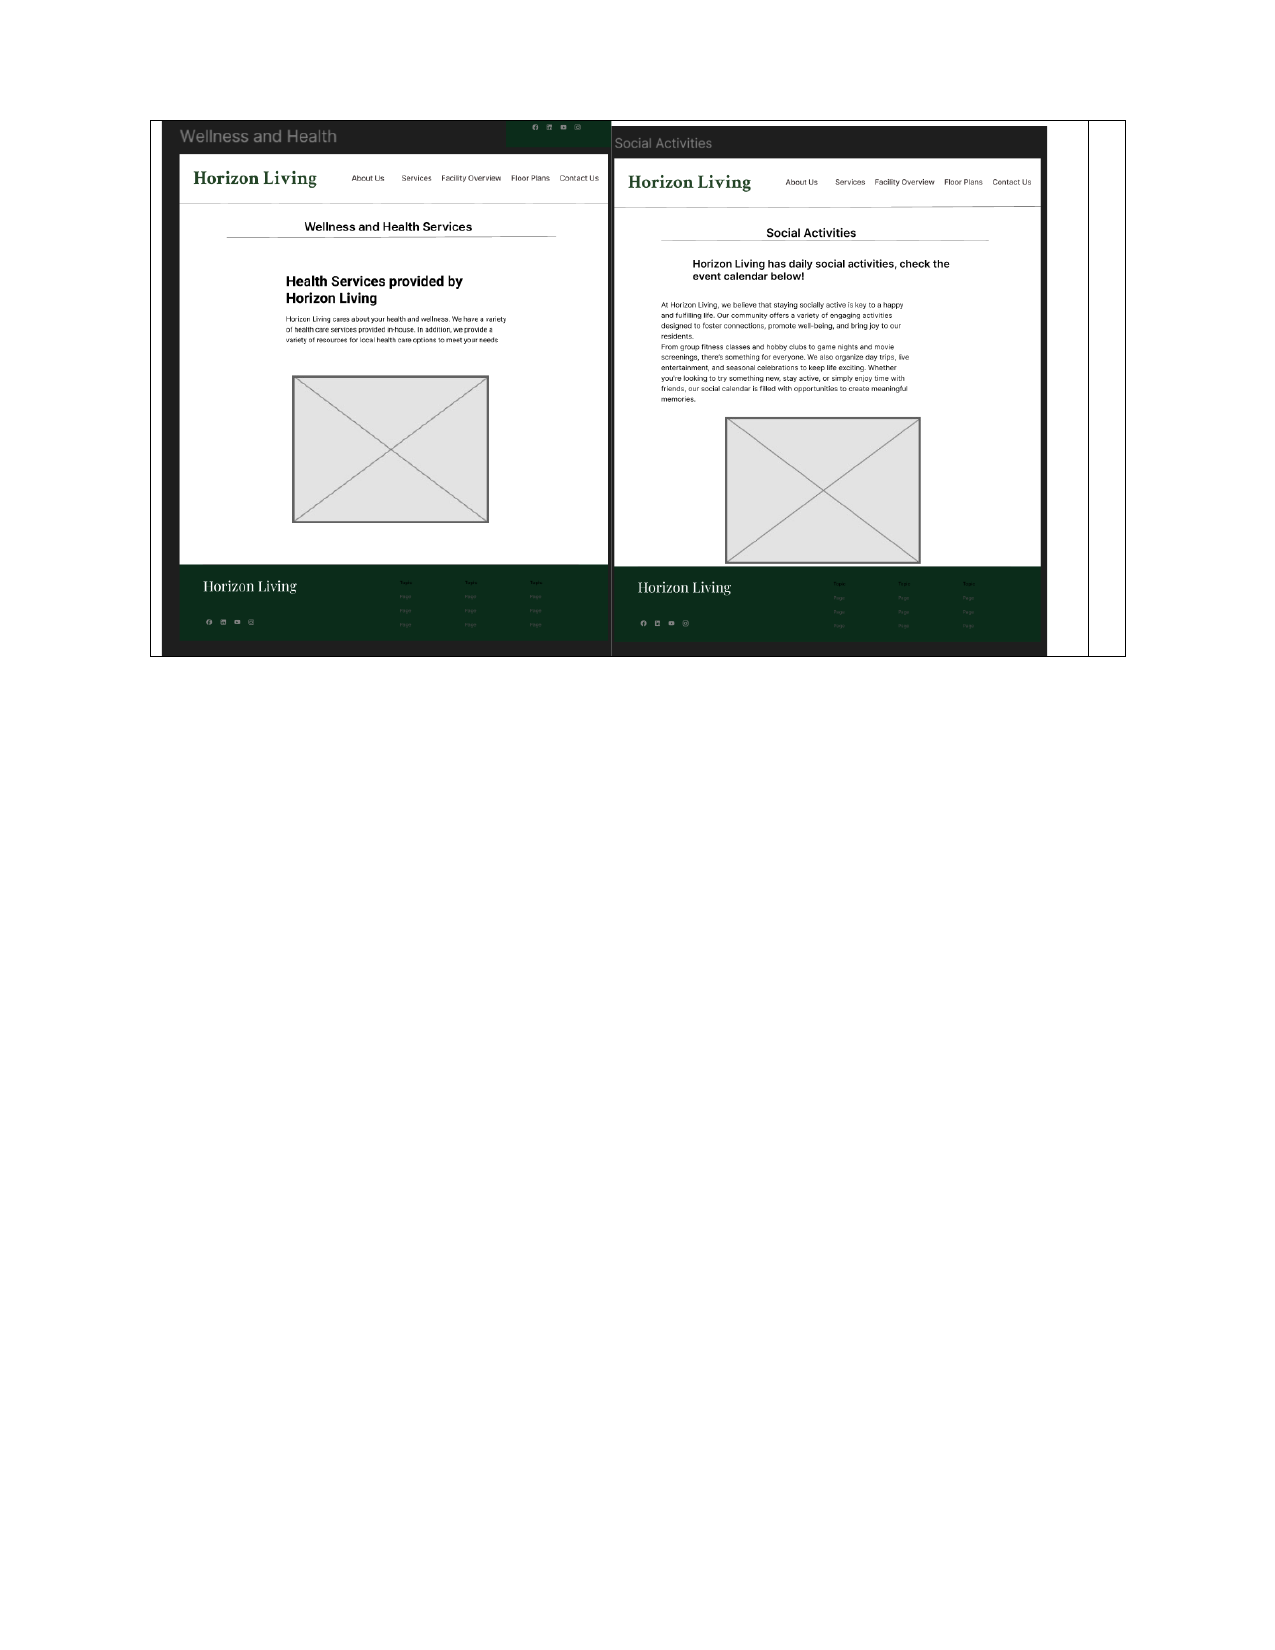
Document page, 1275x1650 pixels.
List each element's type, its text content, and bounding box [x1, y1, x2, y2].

picture [161, 121, 1048, 656]
table_cell [1089, 121, 1125, 656]
table_cell https://www.figma.com/design/tiTlRZEzOha1gyqSS7OFNo/Final-Prototype?node-id=0-1&p=f&t=QqyNOoanGPdhWODs-0 [612, 121, 1088, 656]
